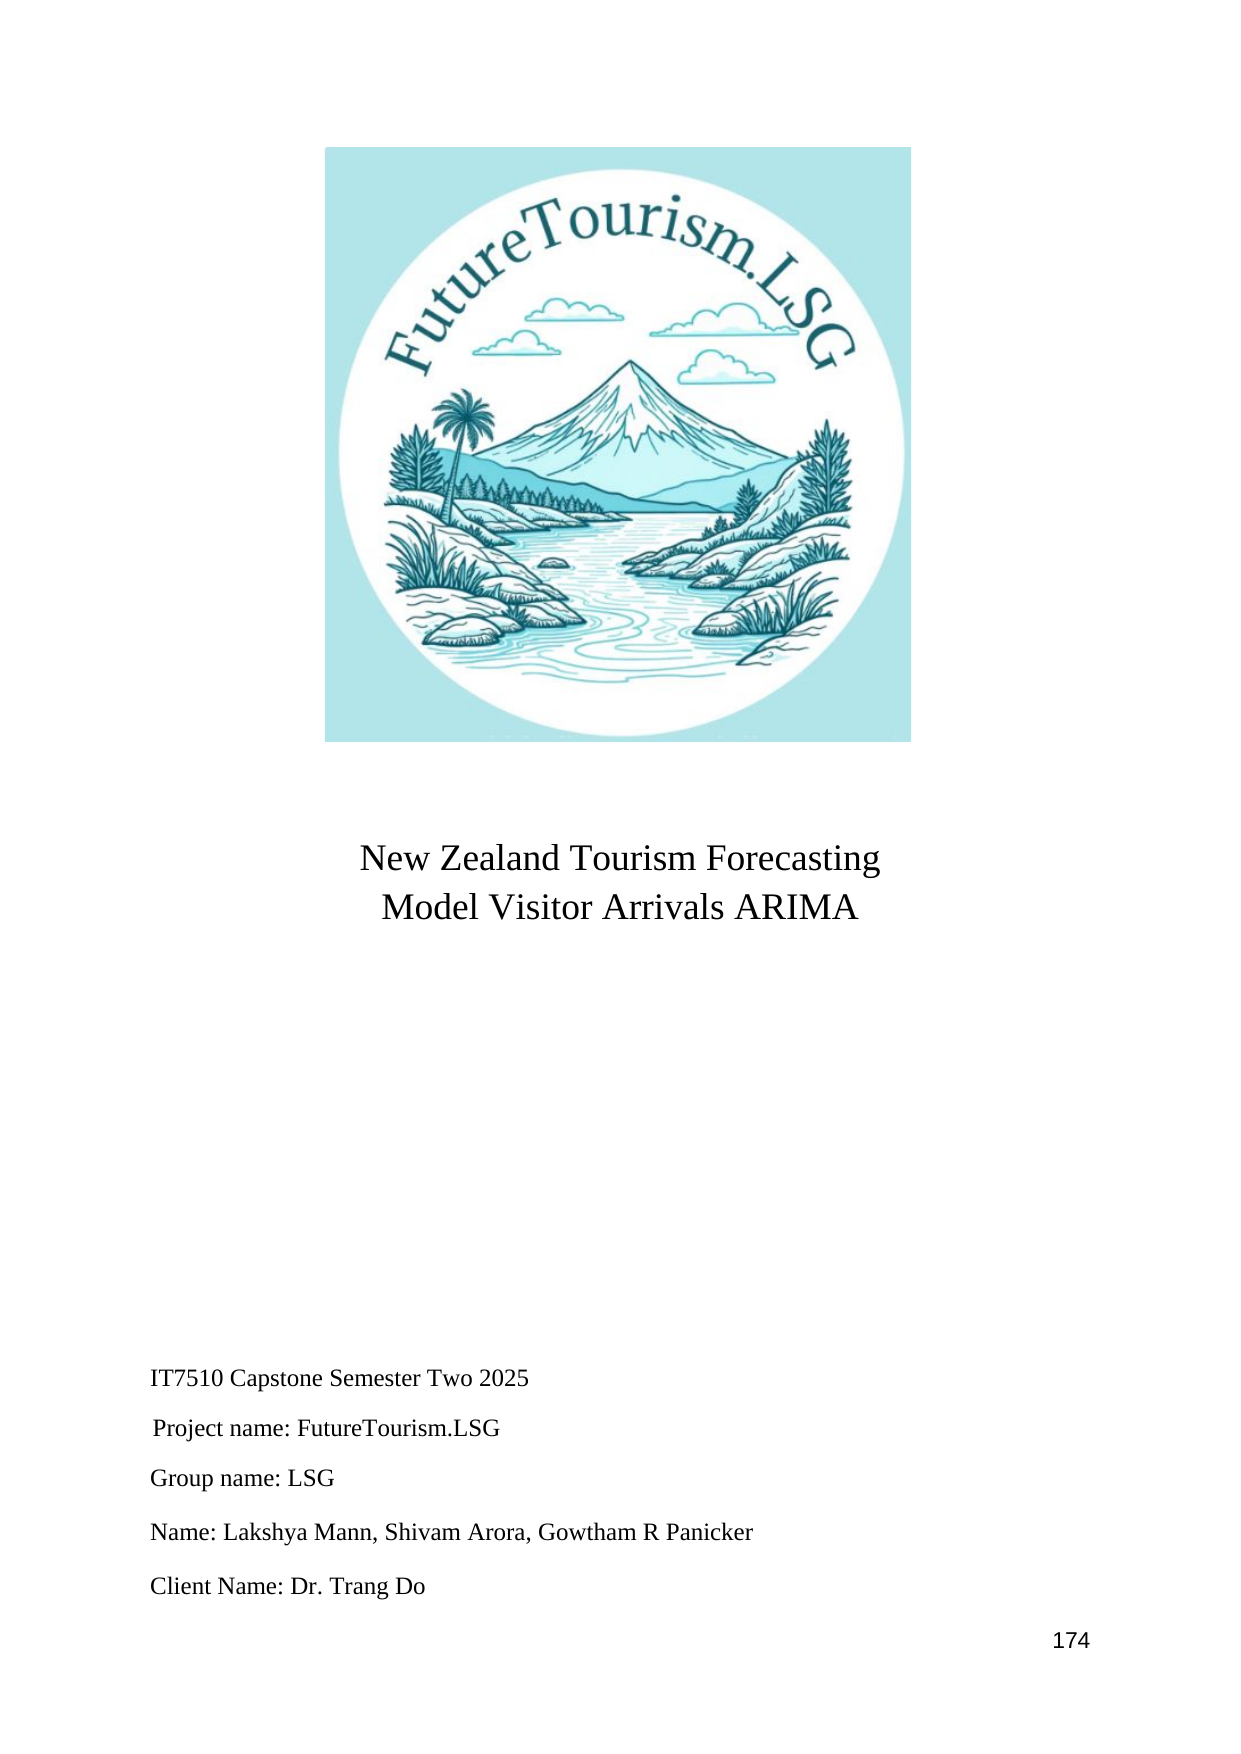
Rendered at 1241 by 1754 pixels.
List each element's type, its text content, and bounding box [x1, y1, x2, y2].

text Name: Lakshya Mann, Shivam Arora, Gowtham R Panicker [150, 1517, 1090, 1546]
text IT7510 Capstone Semester Two 2025 [150, 1363, 1090, 1392]
text Group name: LSG [150, 1463, 1090, 1491]
picture [324, 147, 913, 742]
text New Zealand Tourism Forecasting [150, 835, 1090, 878]
text Model Visitor Arrivals ARIMA [150, 885, 1090, 928]
text Client Name: Dr. Trang Do [150, 1571, 1090, 1599]
text Project name: FutureTourism.LSG [152, 1413, 1090, 1442]
